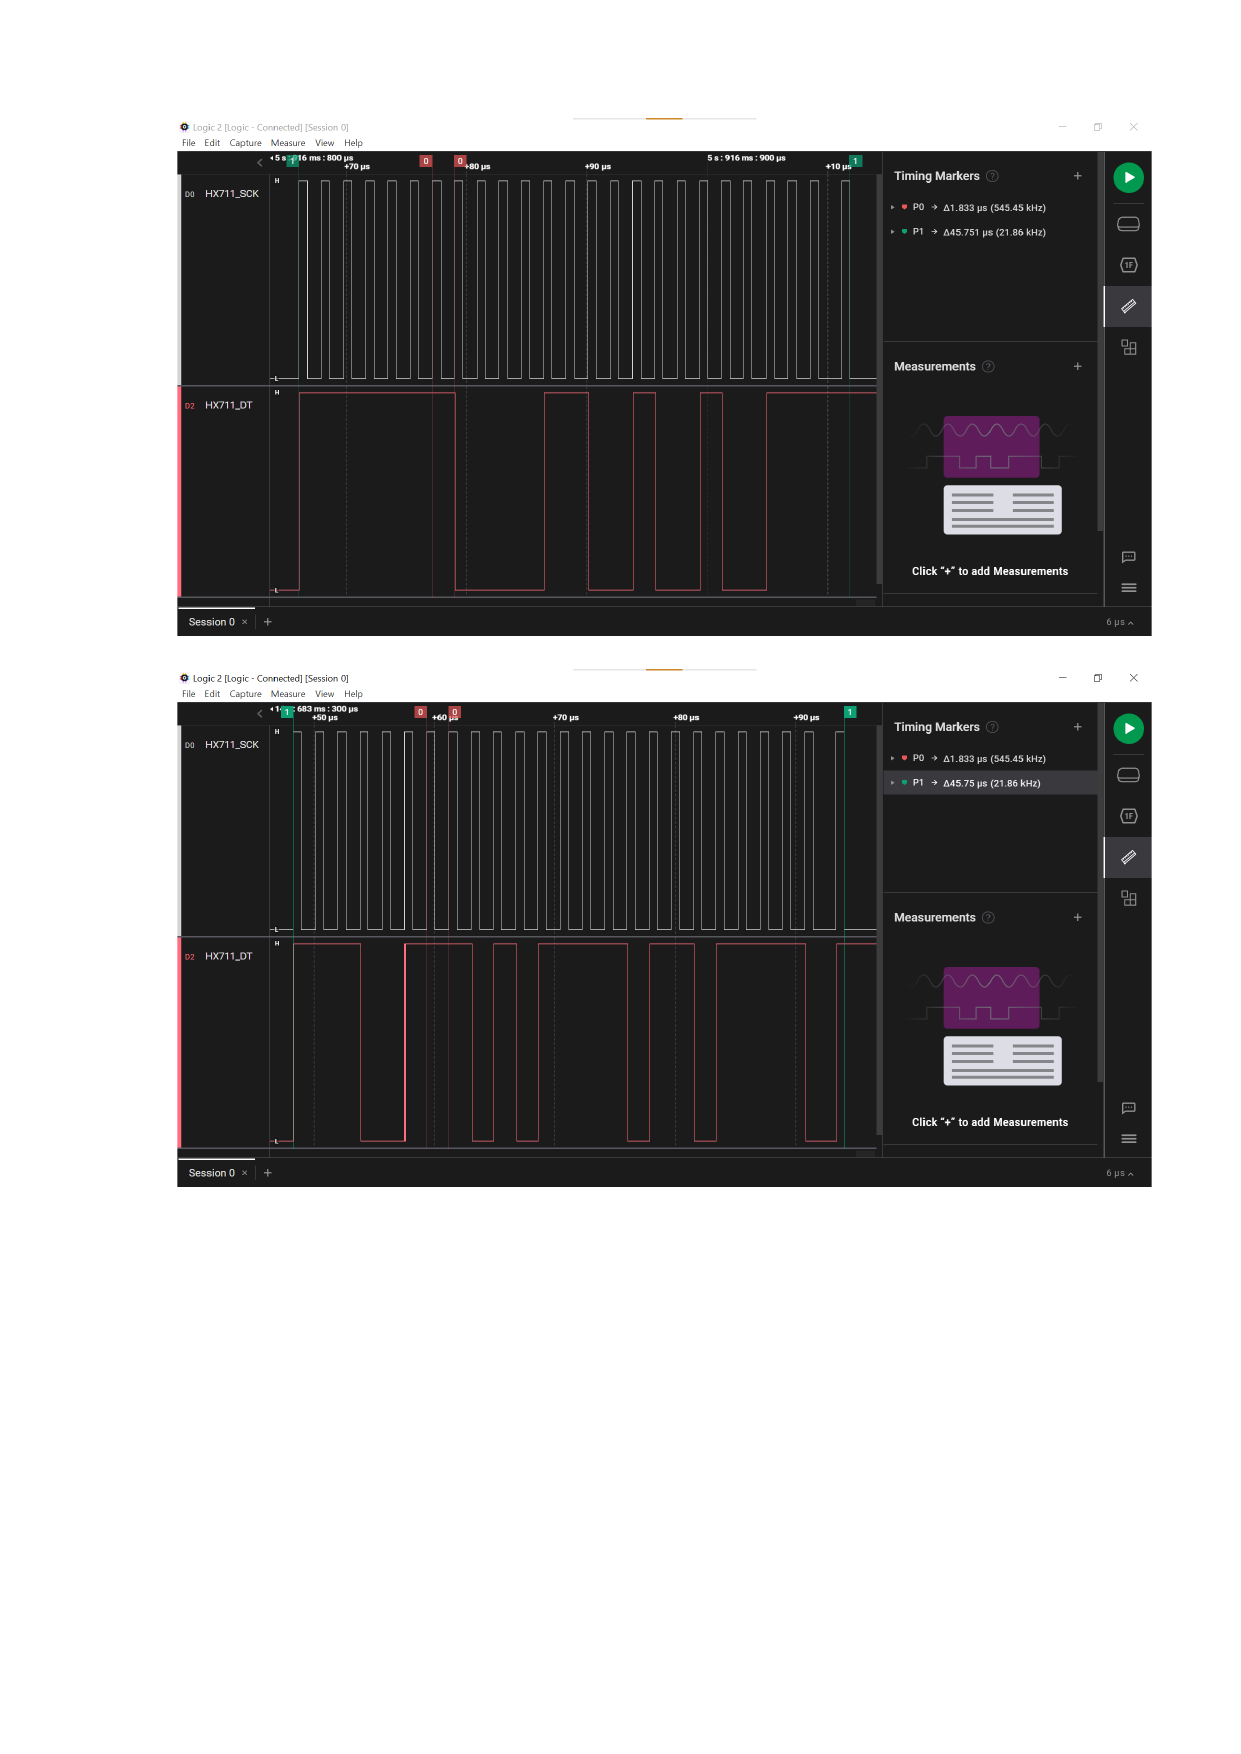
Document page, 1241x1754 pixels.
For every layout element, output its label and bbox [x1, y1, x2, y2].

picture [177, 118, 1152, 636]
picture [177, 669, 1152, 1187]
